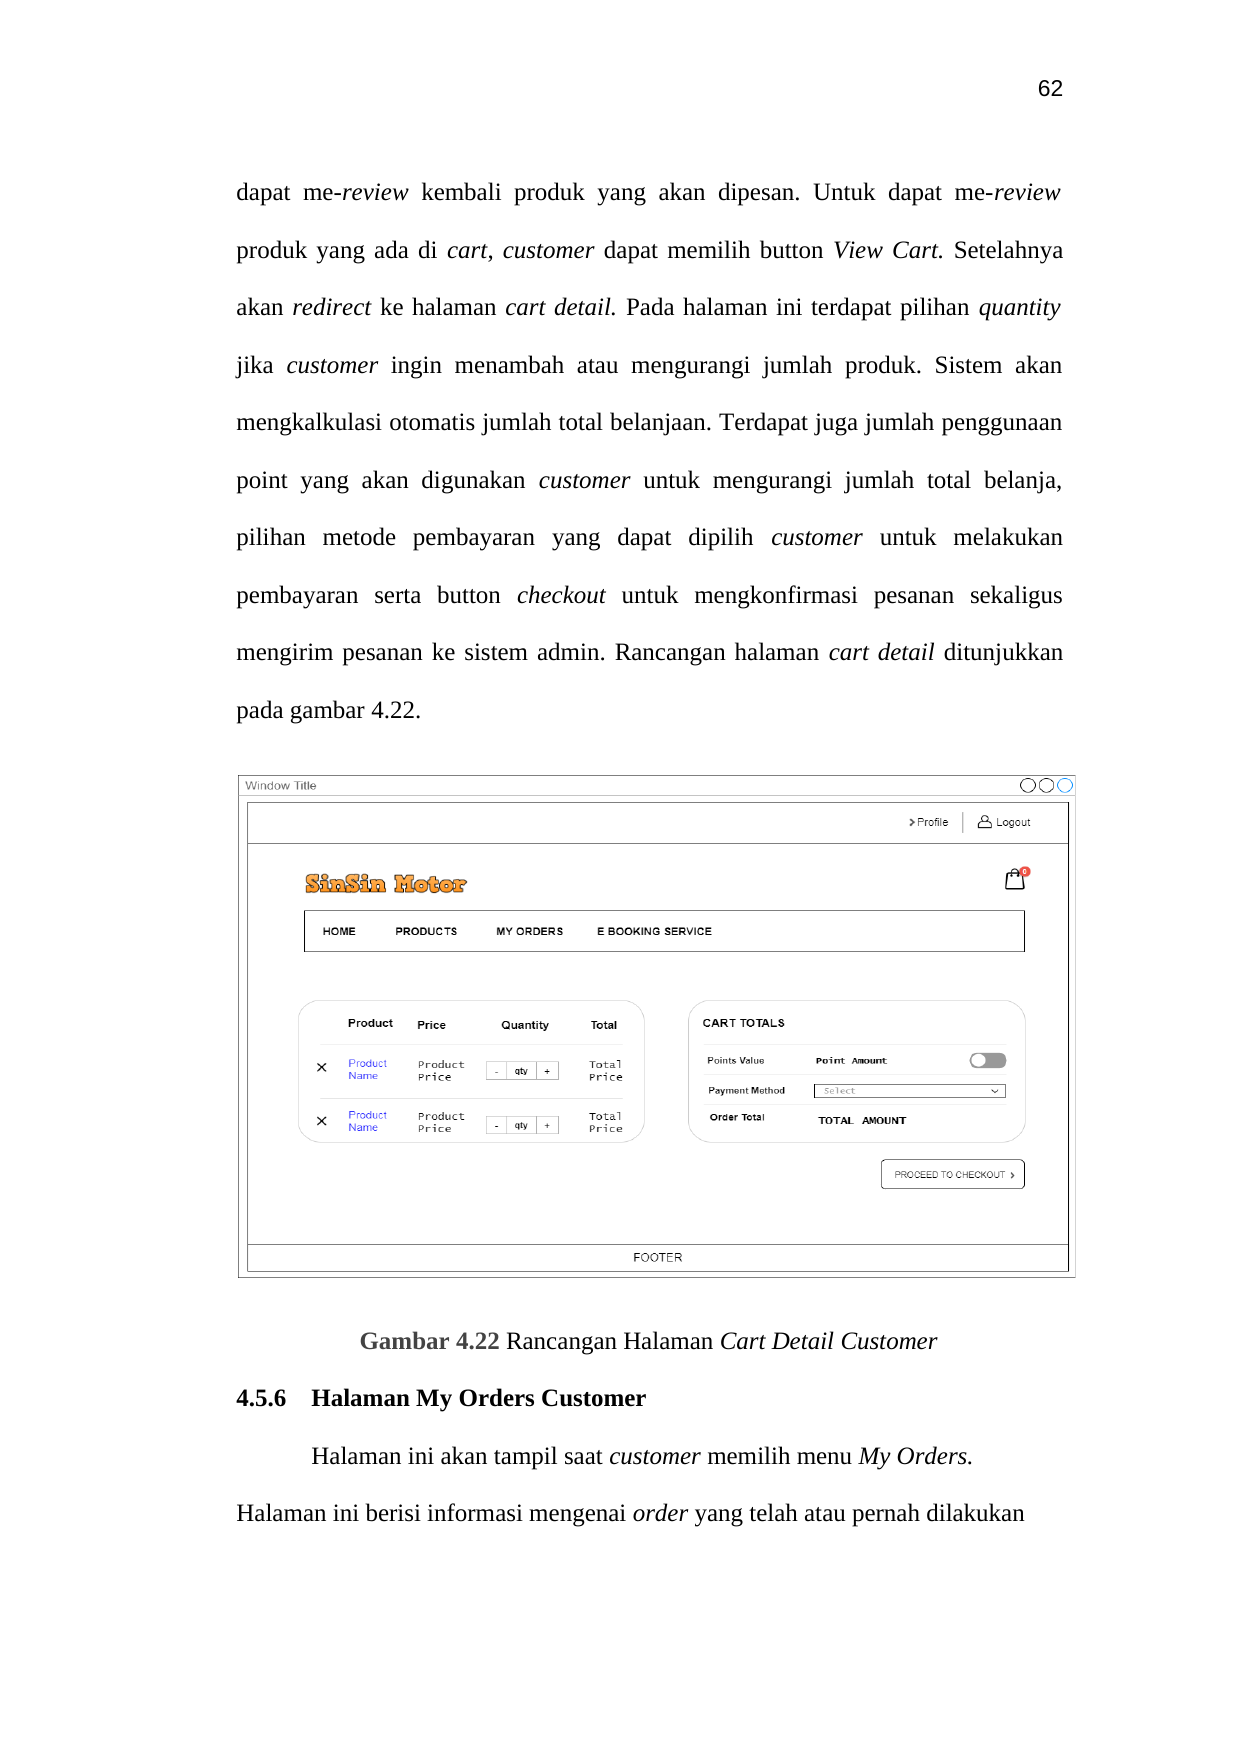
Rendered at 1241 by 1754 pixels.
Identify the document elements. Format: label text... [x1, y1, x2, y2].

text Gambar 4.22 Rancangan Halaman Cart Detail Customer [236, 1326, 1063, 1354]
picture [236, 774, 1076, 1278]
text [236, 1441, 1063, 1527]
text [236, 177, 1063, 723]
text 4.5.6 Halaman My Orders Customer [236, 1383, 1063, 1412]
